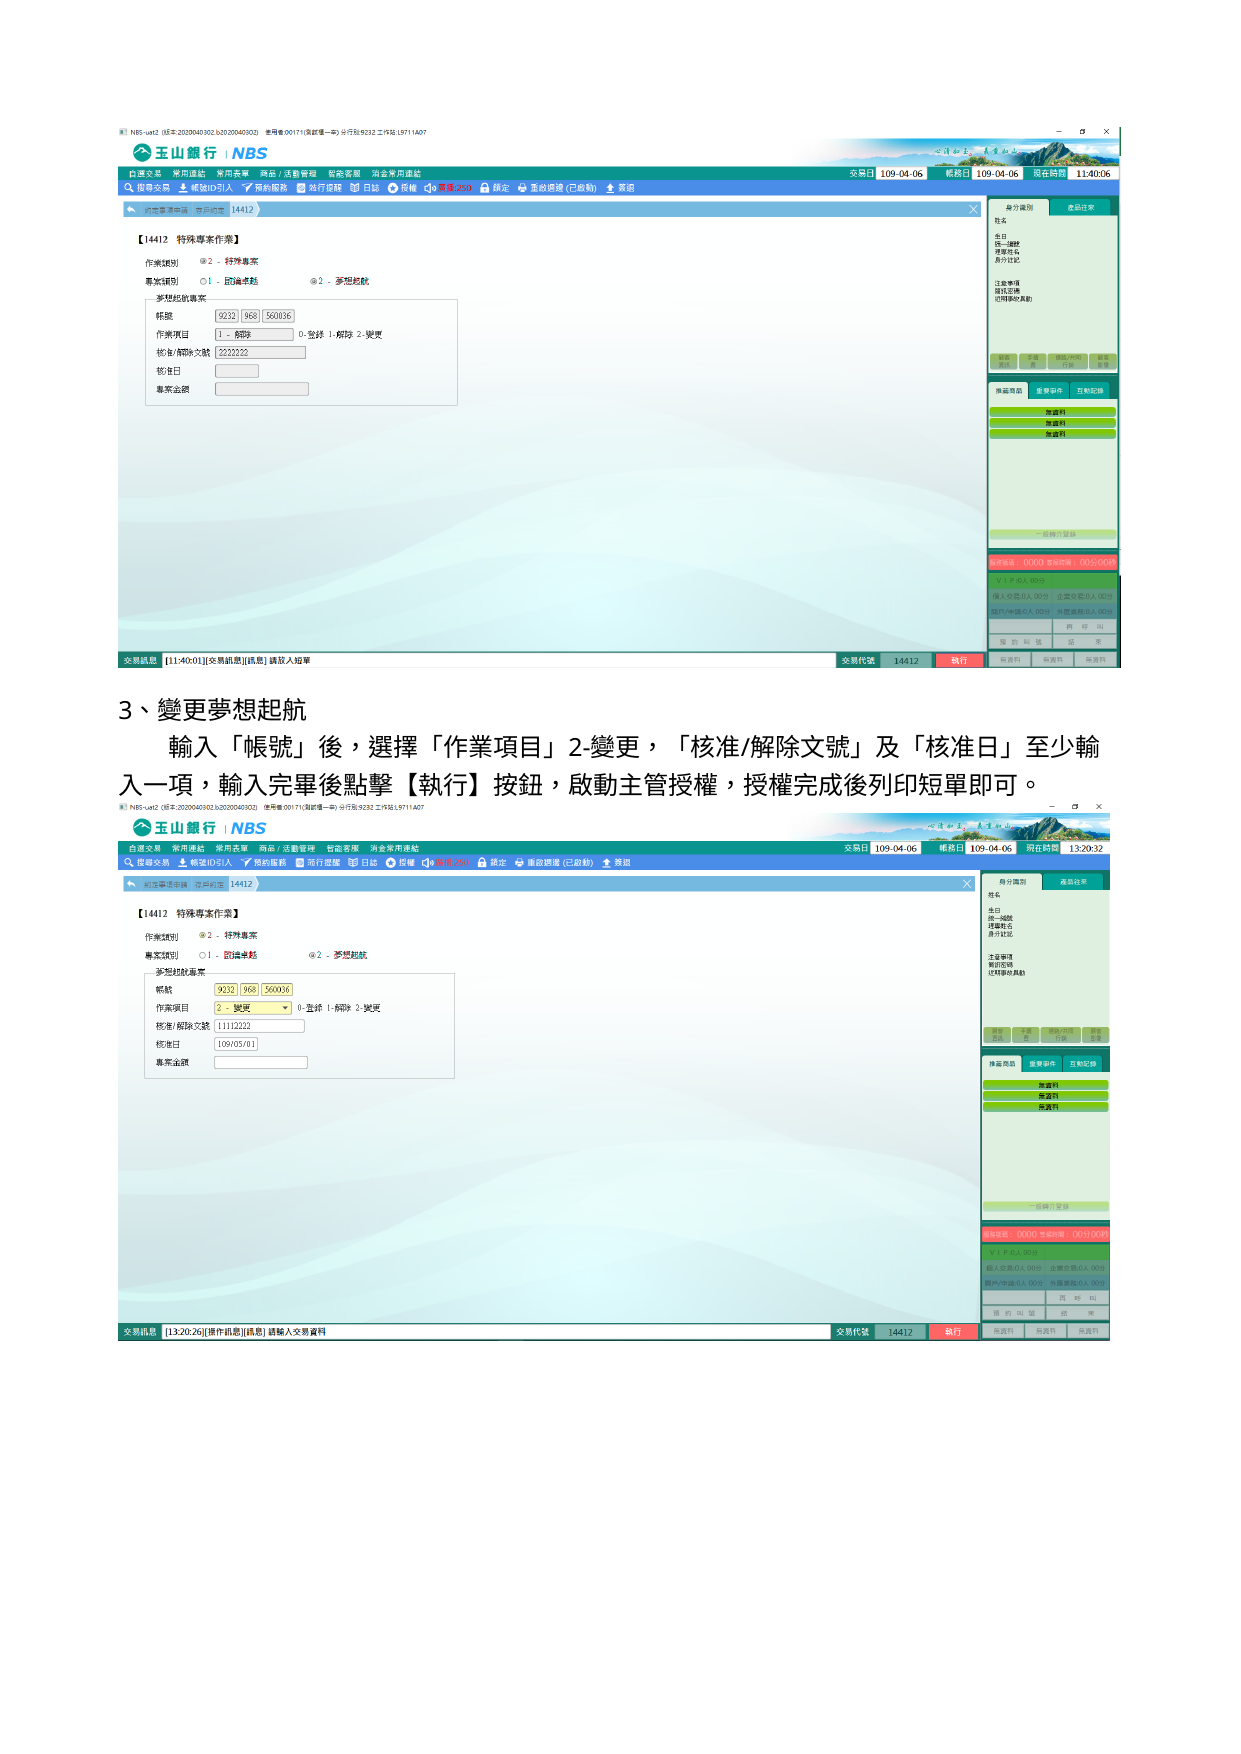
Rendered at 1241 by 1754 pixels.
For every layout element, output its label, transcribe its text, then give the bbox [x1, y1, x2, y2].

text 輸入「帳號」後，選擇「作業項目」2-變更，「核准/解除文號」及「核准日」至少輸入一項，輸入完畢後點擊【執行】按鈕，啟動主管授權，授權完成後列印短單即可。 [118, 727, 1122, 802]
text 3、變更夢想起航 [118, 689, 1122, 727]
picture [118, 802, 1110, 1341]
picture [118, 127, 1121, 668]
